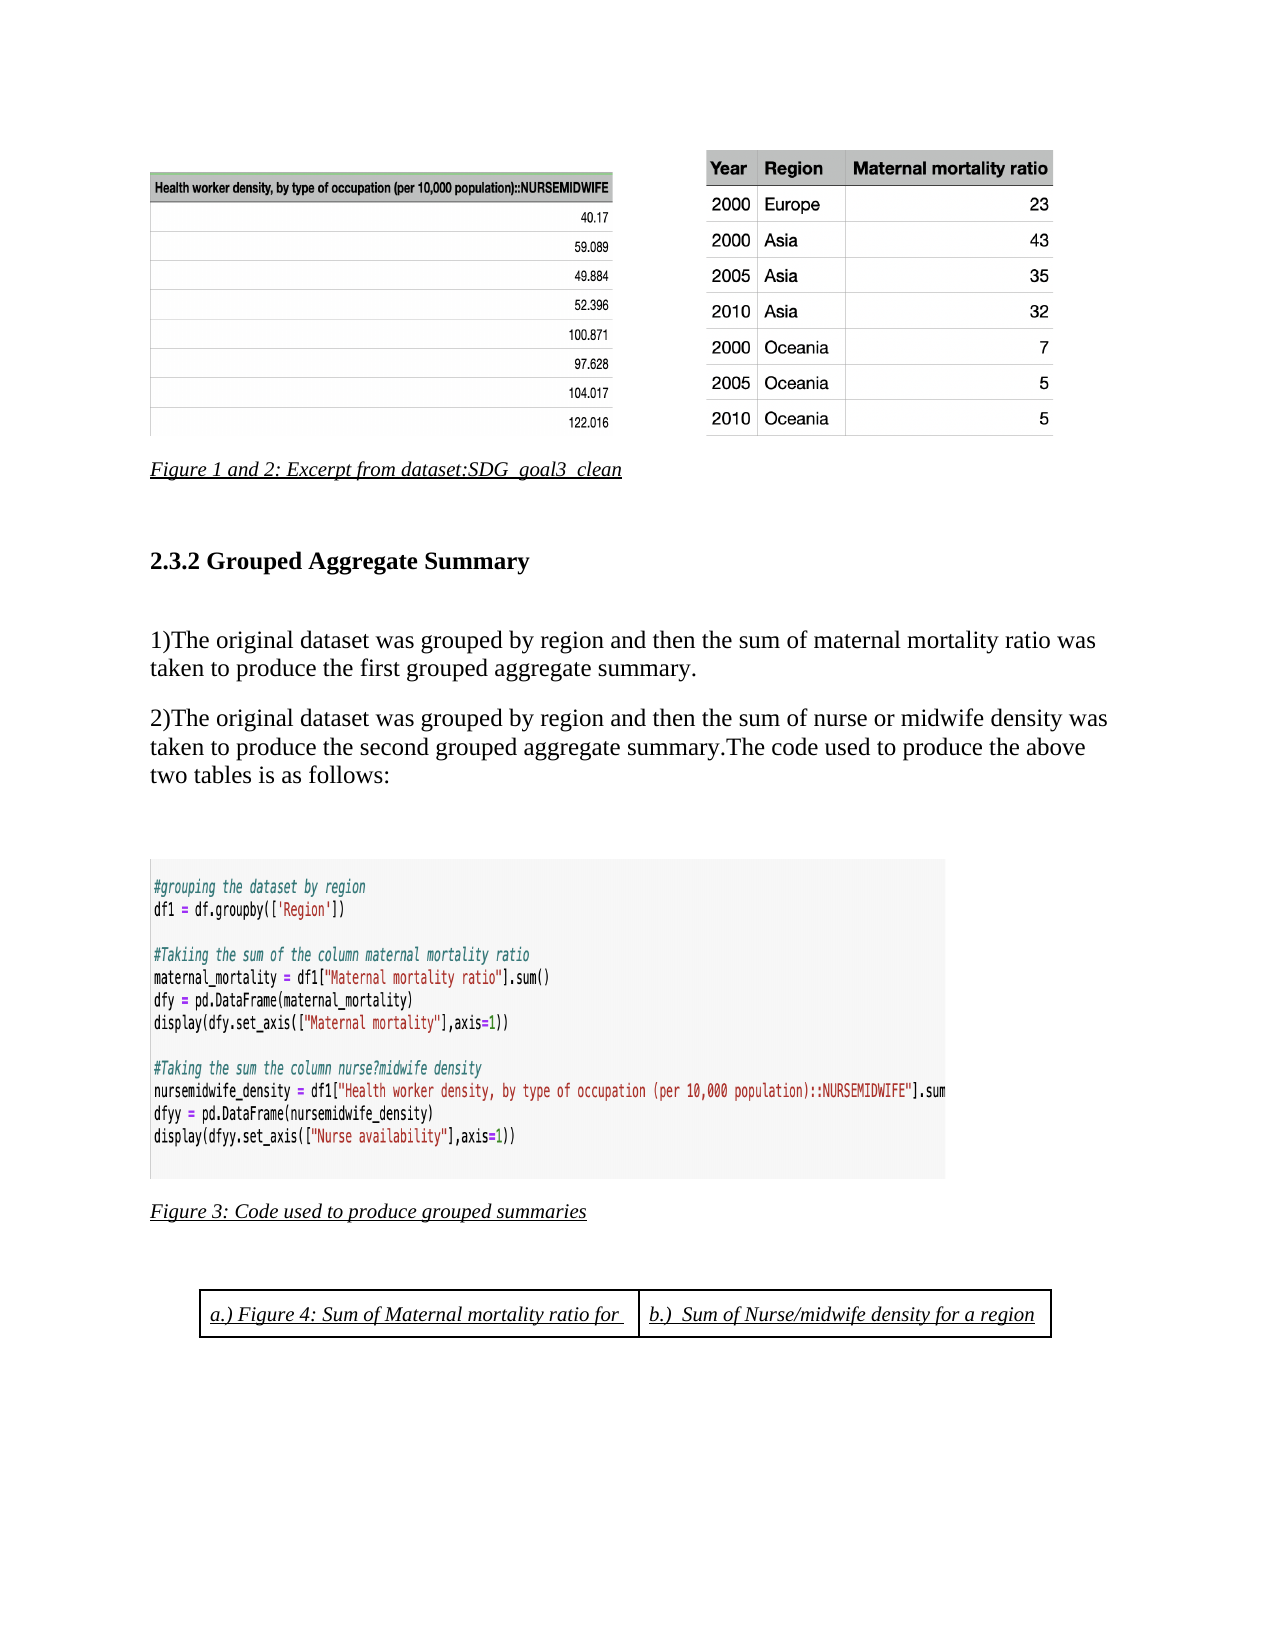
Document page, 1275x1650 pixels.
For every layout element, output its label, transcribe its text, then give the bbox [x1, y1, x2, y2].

text Figure 3: Code used to produce grouped summaries [150, 1199, 1125, 1223]
picture [150, 859, 946, 1179]
text 1)The original dataset was grouped by region and then the sum of maternal mortality ratio was taken to produce the first grouped aggregate summary. [150, 625, 1125, 682]
picture [706, 150, 1054, 436]
subtitle 2.3.2 Grouped Aggregate Summary [150, 546, 1125, 575]
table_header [201, 1291, 638, 1336]
picture [150, 171, 613, 436]
text 2)The original dataset was grouped by region and then the sum of nurse or midwife density was taken to produce the second grouped aggregate summary.The code used to produce the above two tables is as follows: [150, 703, 1125, 789]
text Figure 1 and 2: Excerpt from dataset:SDG_goal3_clean [150, 457, 1125, 481]
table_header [640, 1291, 1050, 1336]
